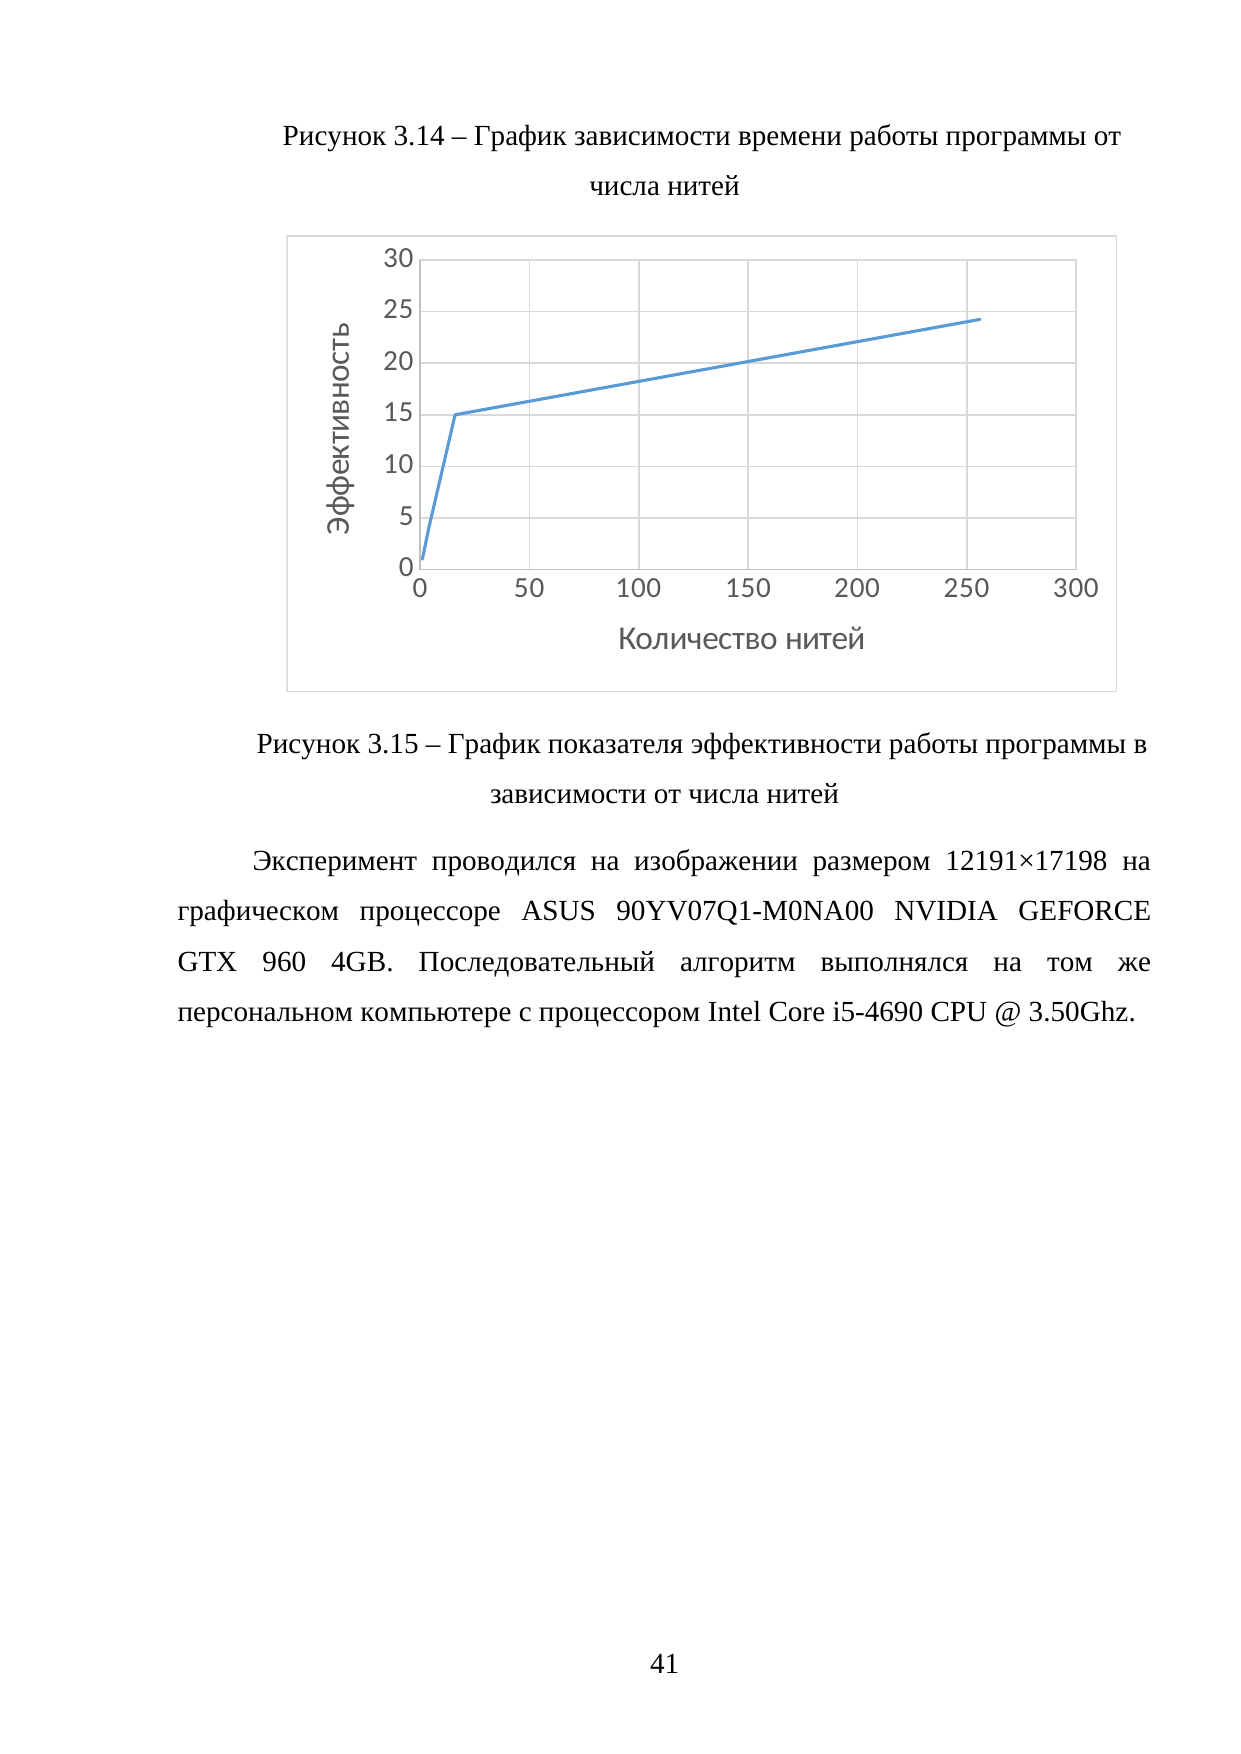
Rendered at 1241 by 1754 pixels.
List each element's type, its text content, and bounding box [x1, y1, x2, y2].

text Эксперимент проводился на изображении размером 12191×17198 на графическом процессоре ASUS 90YV07Q1-M0NA00 NVIDIA GEFORCE GTX 960 4GB. Последовательный алгоритм выполнялся на том же персональном компьютере с процессором Intel Core i5-4690 CPU @ 3.50Ghz. [177, 843, 1152, 1028]
text Рисунок 3.15 – График показателя эффективности работы программы в зависимости от числа нитей [177, 726, 1152, 810]
text Рисунок 3.14 – График зависимости времени работы программы от числа нитей [177, 118, 1152, 202]
